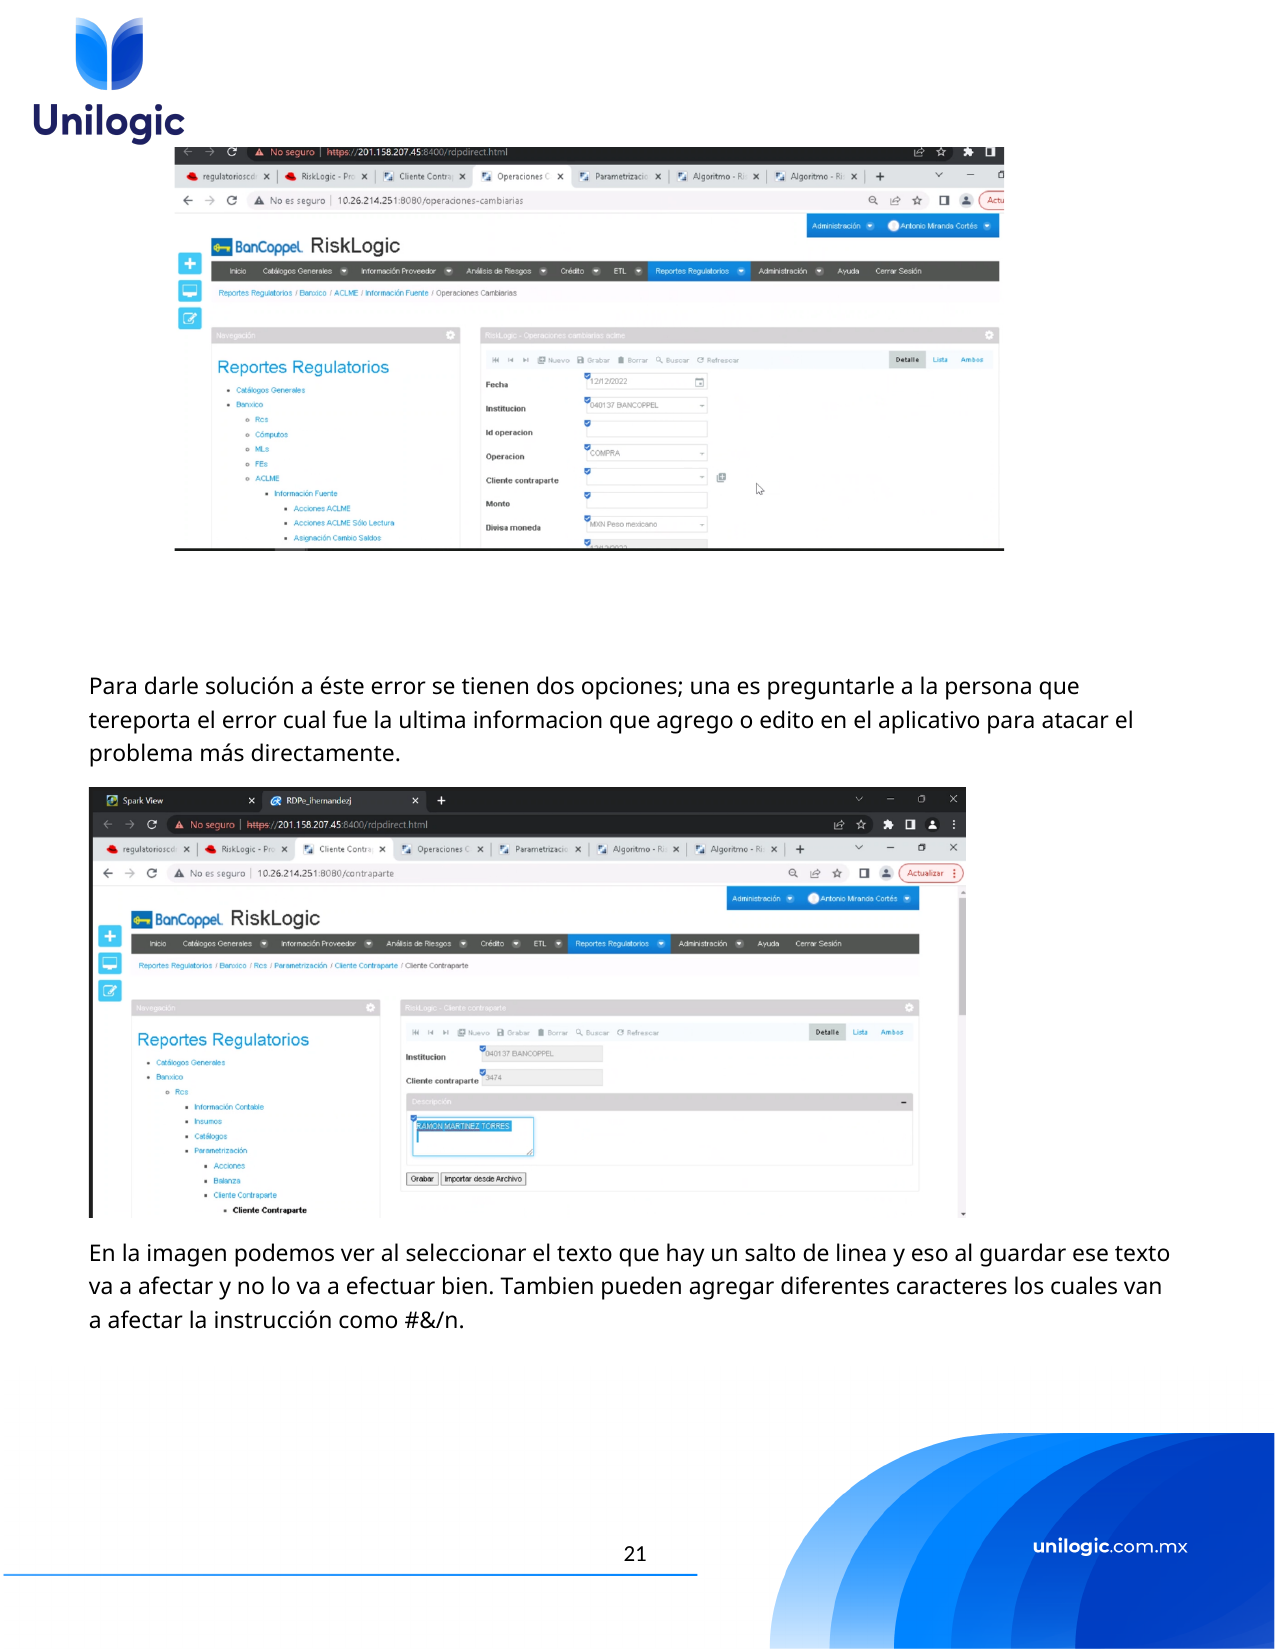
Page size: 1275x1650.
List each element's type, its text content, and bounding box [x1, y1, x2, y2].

text Para darle solución a éste error se tienen dos opciones; una es preguntarle a la persona que tereporta el error cual fue la ultima informacion que agrego o edito en el aplicativo para atacar el problema más directamente. [89, 670, 1181, 768]
text En la imagen podemos ver al seleccionar el texto que hay un salto de linea y eso al guardar ese texto va a afectar y no lo va a efectuar bien. Tambien pueden agregar diferentes caracteres los cuales van a afectar la instrucción como #&/n. [89, 1237, 1181, 1335]
picture [173, 147, 1003, 551]
picture [25, 9, 192, 151]
picture [88, 787, 966, 1218]
picture [3, 1366, 1275, 1649]
